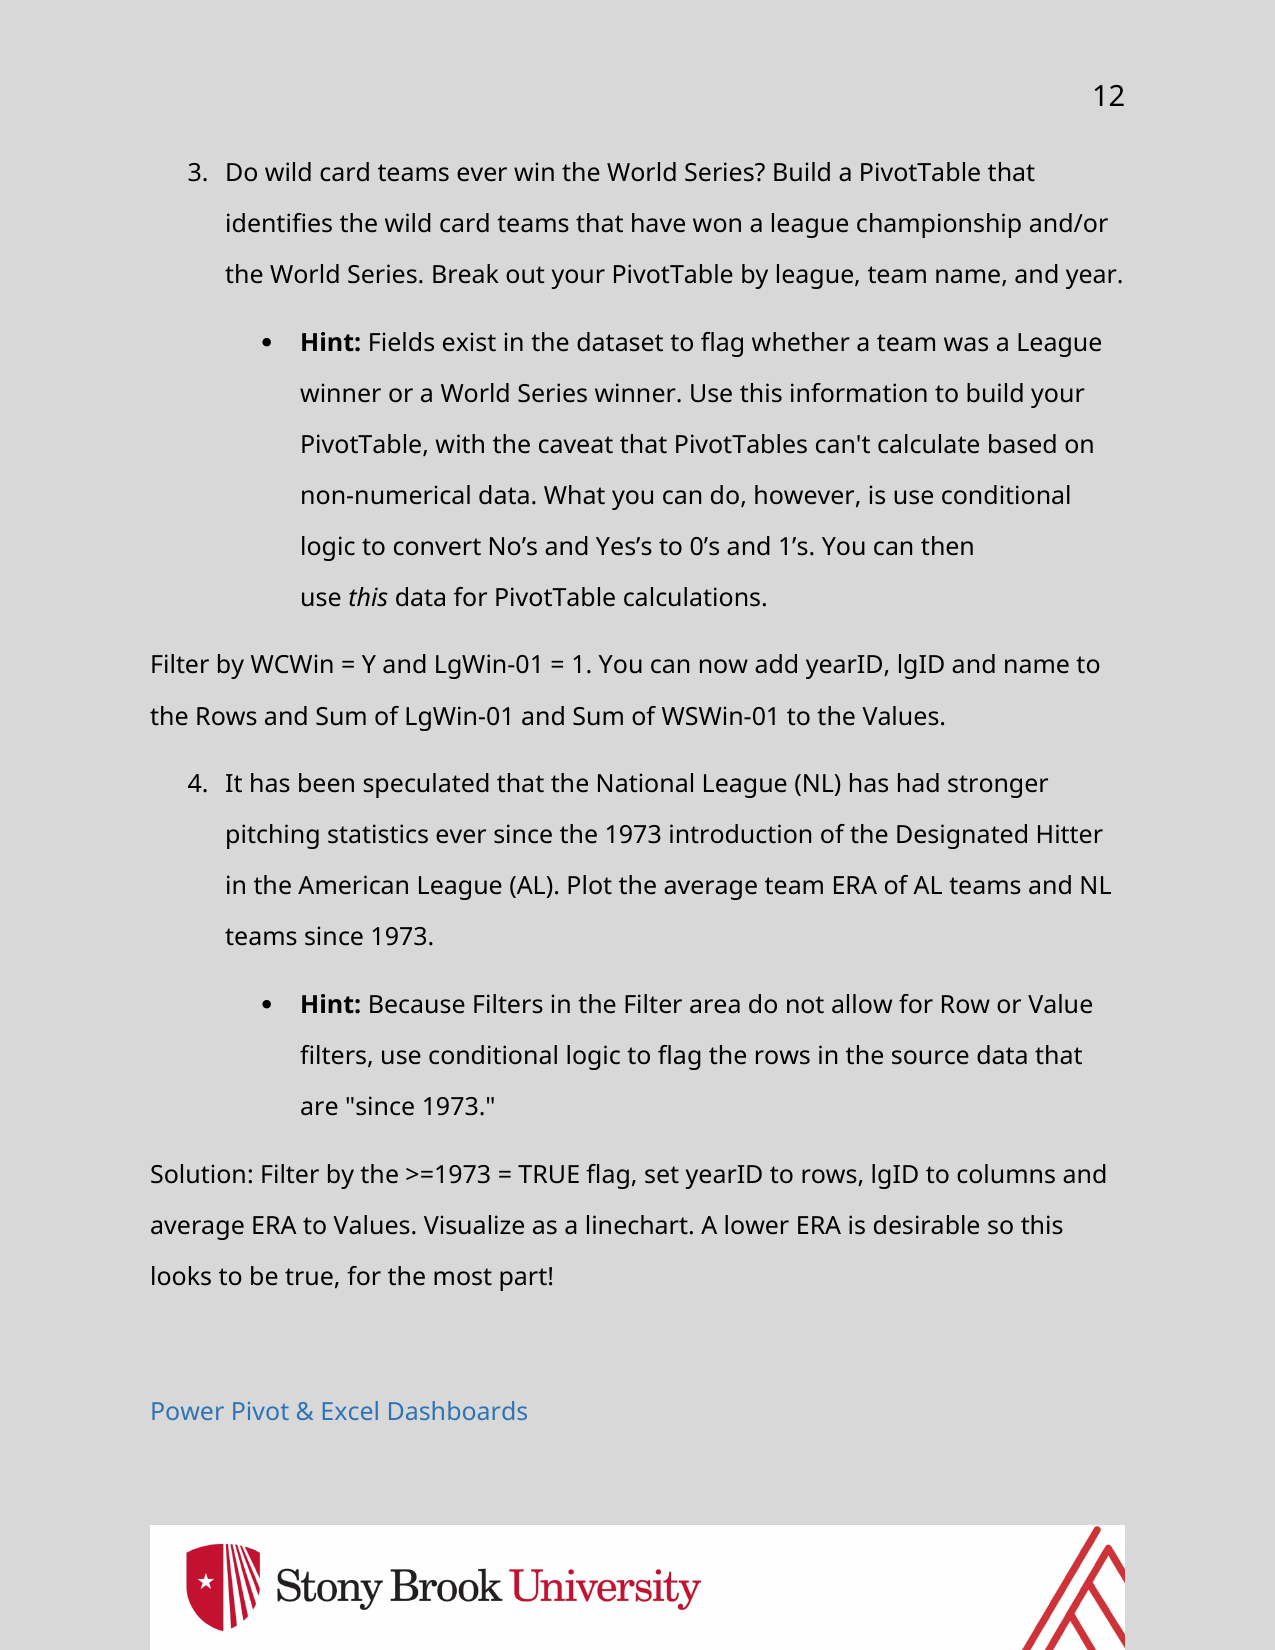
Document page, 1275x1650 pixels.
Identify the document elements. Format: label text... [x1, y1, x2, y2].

text Filter by WCWin = Y and LgWin-01 = 1. You can now add yearID, lgID and name to the Rows and Sum of LgWin-01 and Sum of WSWin-01 to the Values. [150, 647, 1125, 732]
list Hint: Fields exist in the dataset to flag whether a team was a League winner or a World Series winner. Use this information to build your PivotTable, with the caveat that PivotTables can't calculate based on non-numerical data. What you can do, however, is use conditional logic to convert No’s and Yes’s to 0’s and 1’s. You can then use this data for PivotTable calculations. [262, 324, 1125, 613]
text Solution: Filter by the >=1973 = TRUE flag, set yearID to rows, lgID to columns and average ERA to Values. Visualize as a linechart. A lower ERA is desirable so this looks to be true, for the most part! [150, 1156, 1125, 1293]
list Do wild card teams ever win the World Series? Build a PivotTable that identifies the wild card teams that have won a league championship and/or the World Series. Break out your PivotTable by league, team name, and year. [187, 154, 1125, 291]
list It has been speculated that the National League (NL) has had stronger pitching statistics ever since the 1973 introduction of the Designated Hitter in the American League (AL). Plot the average team ERA of AL teams and NL teams since 1973. [187, 766, 1125, 953]
list Hint: Because Filters in the Filter area do not allow for Row or Value filters, use conditional logic to flag the rows in the source data that are "since 1973." [262, 987, 1125, 1123]
picture [150, 1525, 1125, 1650]
subtitle Power Pivot & Excel Dashboards [150, 1394, 1125, 1428]
